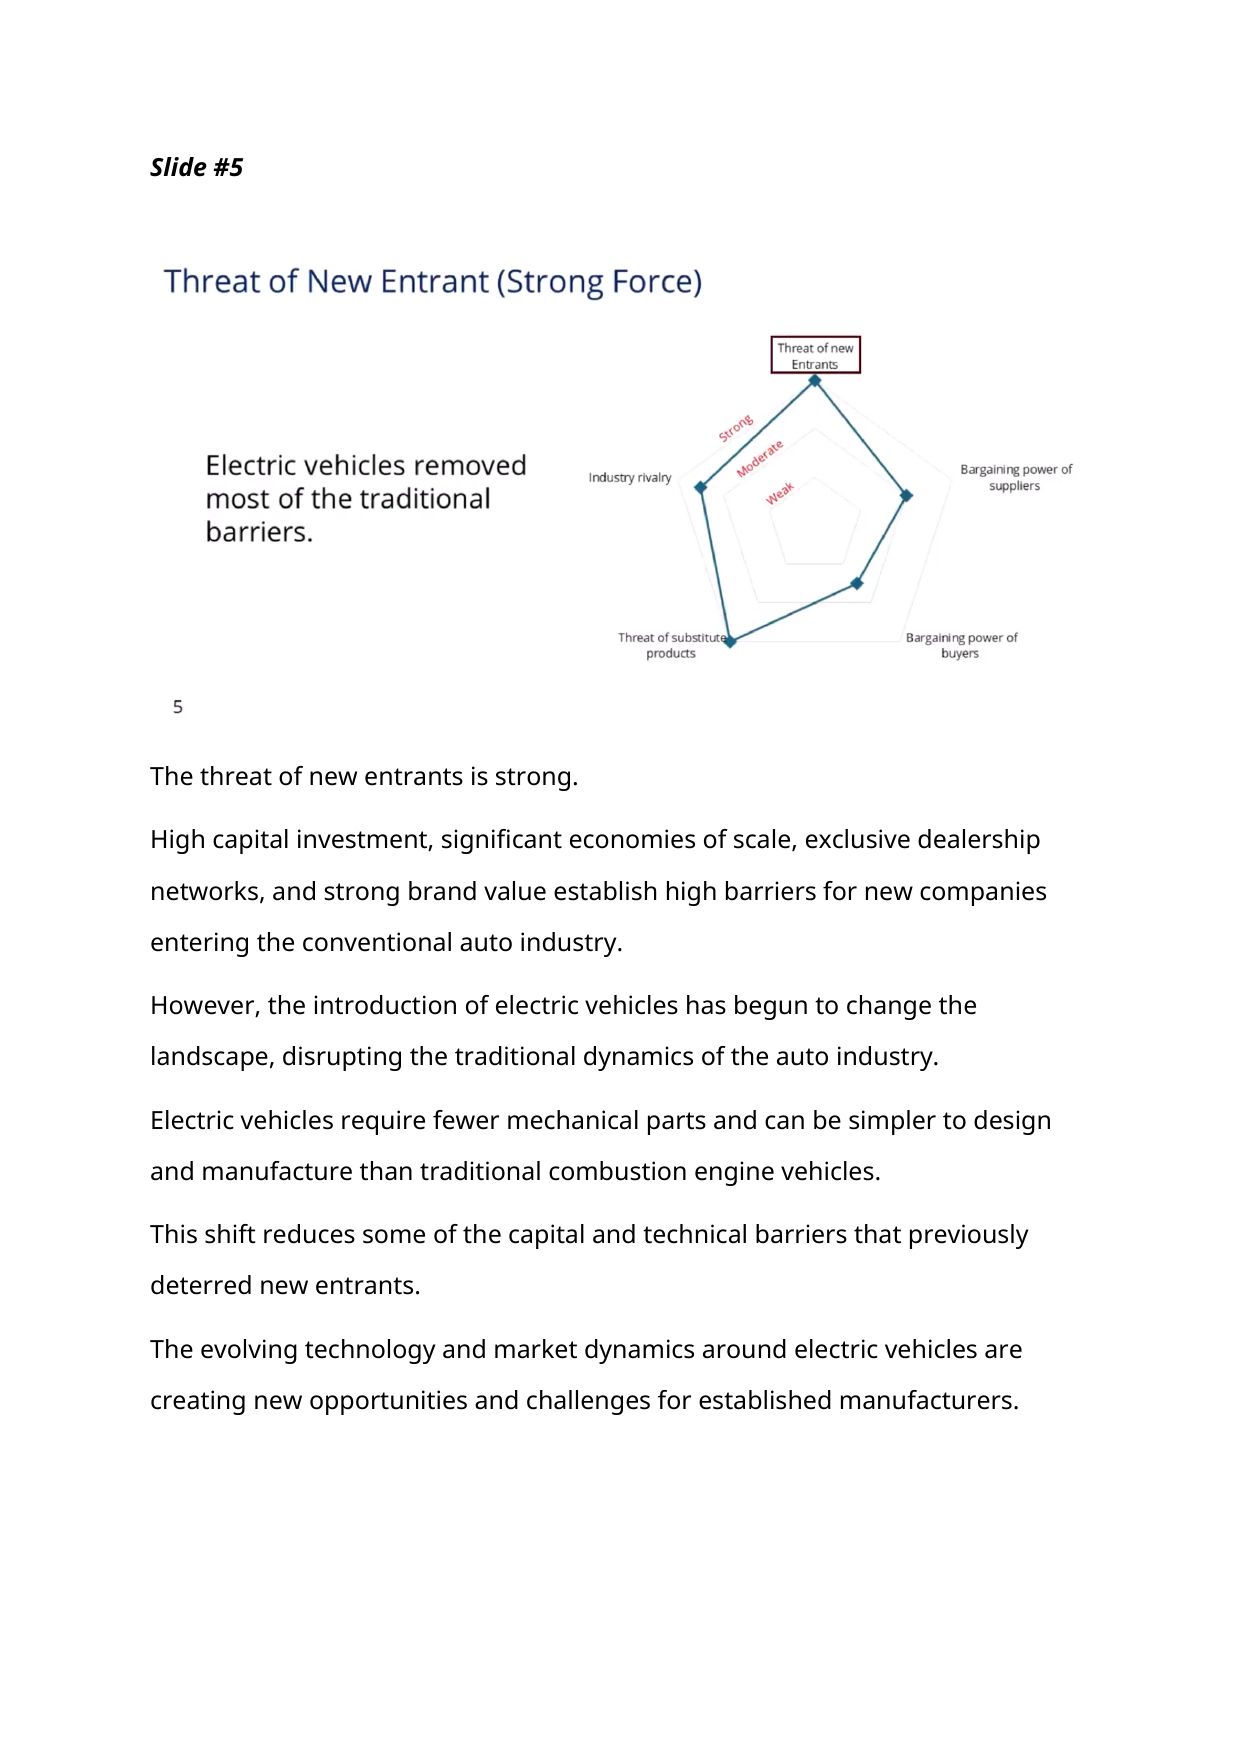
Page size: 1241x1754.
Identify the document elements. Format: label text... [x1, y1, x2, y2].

text This shift reduces some of the capital and technical barriers that previously deterred new entrants. [150, 1217, 1090, 1302]
text Electric vehicles require fewer mechanical parts and can be simpler to design and manufacture than traditional combustion engine vehicles. [150, 1102, 1090, 1187]
text High capital investment, significant economies of scale, exclusive dealership networks, and strong brand value establish high barriers for new companies entering the conventional auto industry. [150, 822, 1090, 958]
picture [150, 201, 1091, 729]
text However, the introduction of electric vehicles has begun to change the landscape, disrupting the traditional dynamics of the auto industry. [150, 988, 1090, 1073]
text The evolving technology and market dynamics around electric vehicles are creating new opportunities and challenges for established manufacturers. [150, 1331, 1090, 1417]
subtitle Slide #5 [150, 150, 1090, 201]
text The threat of new entrants is strong. [150, 758, 1090, 793]
